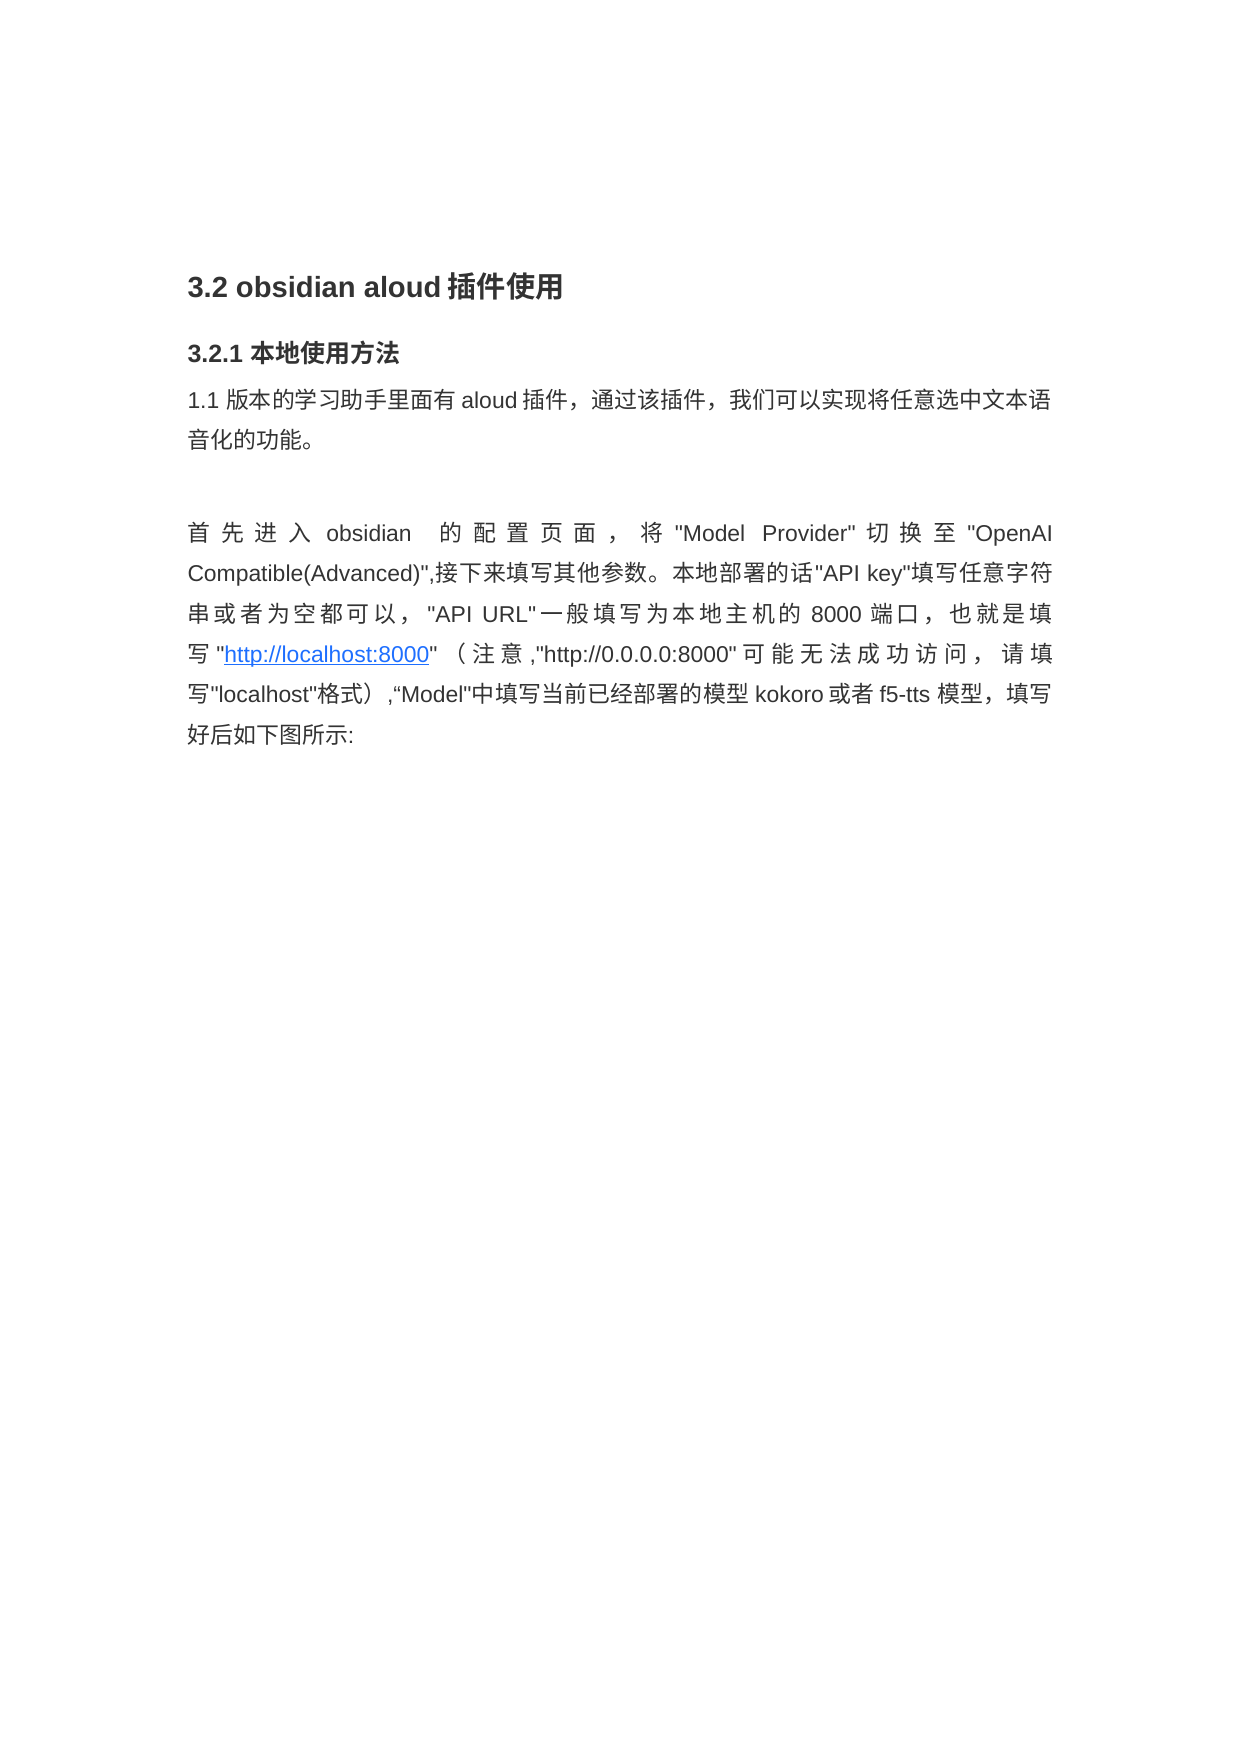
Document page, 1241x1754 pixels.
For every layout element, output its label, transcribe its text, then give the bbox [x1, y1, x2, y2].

subtitle 3.2 obsidian aloud插件使用 [187, 244, 1053, 325]
text 1.1 版本的学习助手里面有aloud插件，通过该插件，我们可以实现将任意选中文本语音化的功能。 [187, 378, 1053, 458]
text 首先进入obsidian 的配置页面，将"Model Provider"切换至"OpenAI Compatible(Advanced)",接下来填写其他参数。本地部署的话"API key"填写任意字符串或者为空都可以，"API URL"一般填写为本地主机的8000端口，也就是填写"http://localhost:8000"（注意,"http://0.0.0.0:8000"可能无法成功访问，请填写"localhost"格式）,“Model"中填写当前已经部署的模型 kokoro或者f5-tts 模型，填写好后如下图所示: [187, 511, 1053, 753]
subtitle 3.2.1 本地使用方法 [187, 331, 1053, 372]
